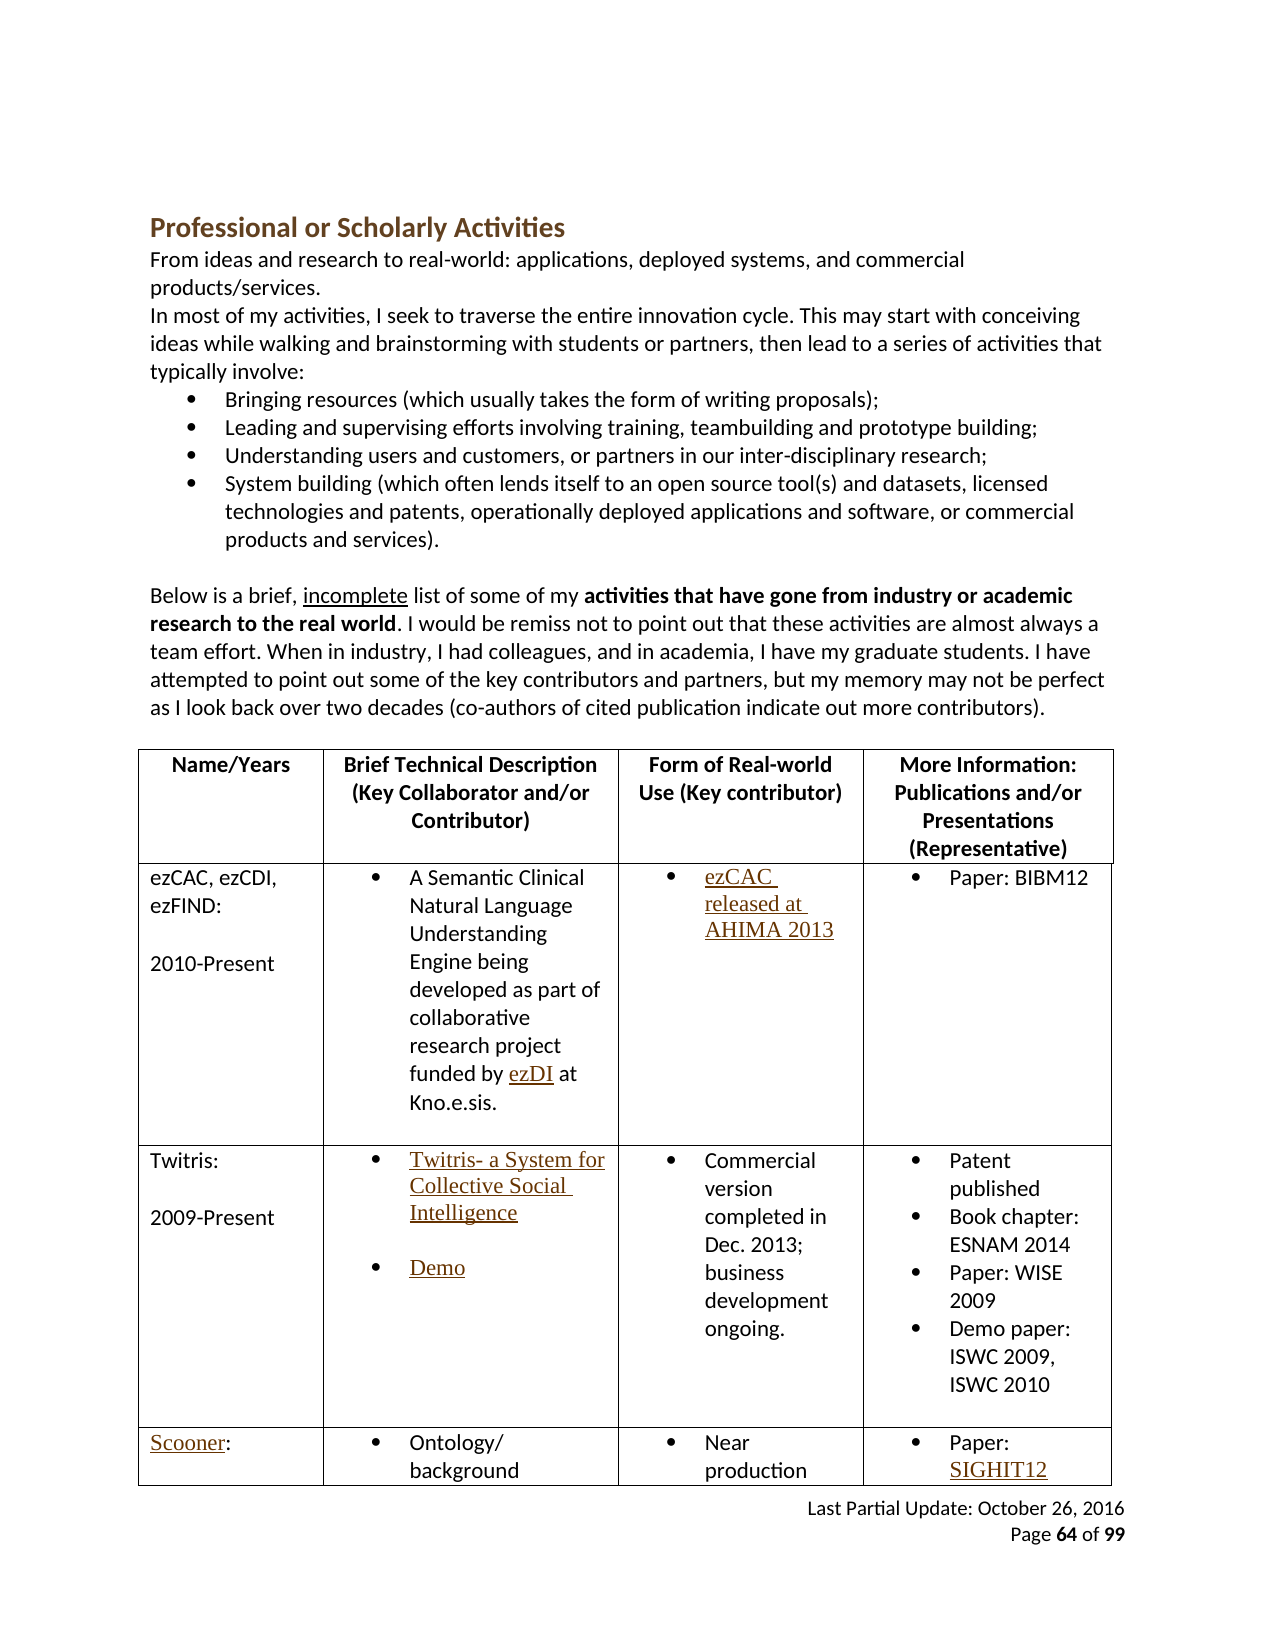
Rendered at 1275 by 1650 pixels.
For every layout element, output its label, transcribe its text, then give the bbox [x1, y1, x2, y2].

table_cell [619, 1428, 863, 1485]
table_header More Information: Publications and/or Presentations (Representative) [864, 750, 1113, 862]
list System building (which often lends itself to an open source tool(s) and datasets, licensed technologies and patents, operationally deployed applications and software, or commercial products and services). [187, 469, 1125, 553]
list Bringing resources (which usually takes the form of writing proposals); [187, 385, 1125, 413]
list Understanding users and customers, or partners in our inter-disciplinary research; [187, 441, 1125, 469]
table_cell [324, 1428, 618, 1485]
table_cell Twitris- a System for Collective Social Intelligence Demo [324, 1146, 618, 1427]
table_header Form of Real-world Use (Key contributor) [619, 750, 863, 862]
text In most of my activities, I seek to traverse the entire innovation cycle. This may start with conceiving ideas while walking and brainstorming with students or partners, then lead to a series of activities that typically involve: [150, 301, 1125, 385]
table_cell Patent published Book chapter: ESNAM 2014 Paper: WISE 2009 Demo paper: ISWC 2009, ISWC 2010 [864, 1146, 1111, 1427]
table_cell Twitris: 2009-Present [139, 1146, 323, 1427]
table_cell ezCAC released at AHIMA 2013 [619, 864, 863, 1145]
subtitle Professional or Scholarly Activities [150, 209, 1125, 245]
list Leading and supervising efforts involving training, teambuilding and prototype building; [187, 413, 1125, 441]
table_cell Commercial version completed in Dec. 2013; business development ongoing. [619, 1146, 863, 1427]
table_cell ezCAC, ezCDI, ezFIND: 2010-Present [139, 864, 323, 1145]
table_cell Paper: BIBM12 [864, 864, 1111, 1145]
table_cell Scooner: 2008-2011 [139, 1428, 323, 1485]
table_cell A Semantic Clinical Natural Language Understanding Engine being developed as part of collaborative research project funded by ezDI at Kno.e.sis. [324, 864, 618, 1145]
table_header Brief Technical Description (Key Collaborator and/or Contributor) [324, 750, 618, 862]
text Below is a brief, incomplete list of some of my activities that have gone from industry or academic research to the real world. I would be remiss not to point out that these activities are almost always a team effort. When in industry, I had colleagues, and in academia, I have my graduate students. I have attempted to point out some of the key contributors and partners, but my memory may not be perfect as I look back over two decades (co-authors of cited publication indicate out more contributors). [150, 581, 1125, 721]
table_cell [864, 1428, 1111, 1485]
text From ideas and research to real-world: applications, deployed systems, and commercial products/services. [150, 245, 1125, 301]
table_header Name/Years [139, 750, 323, 862]
